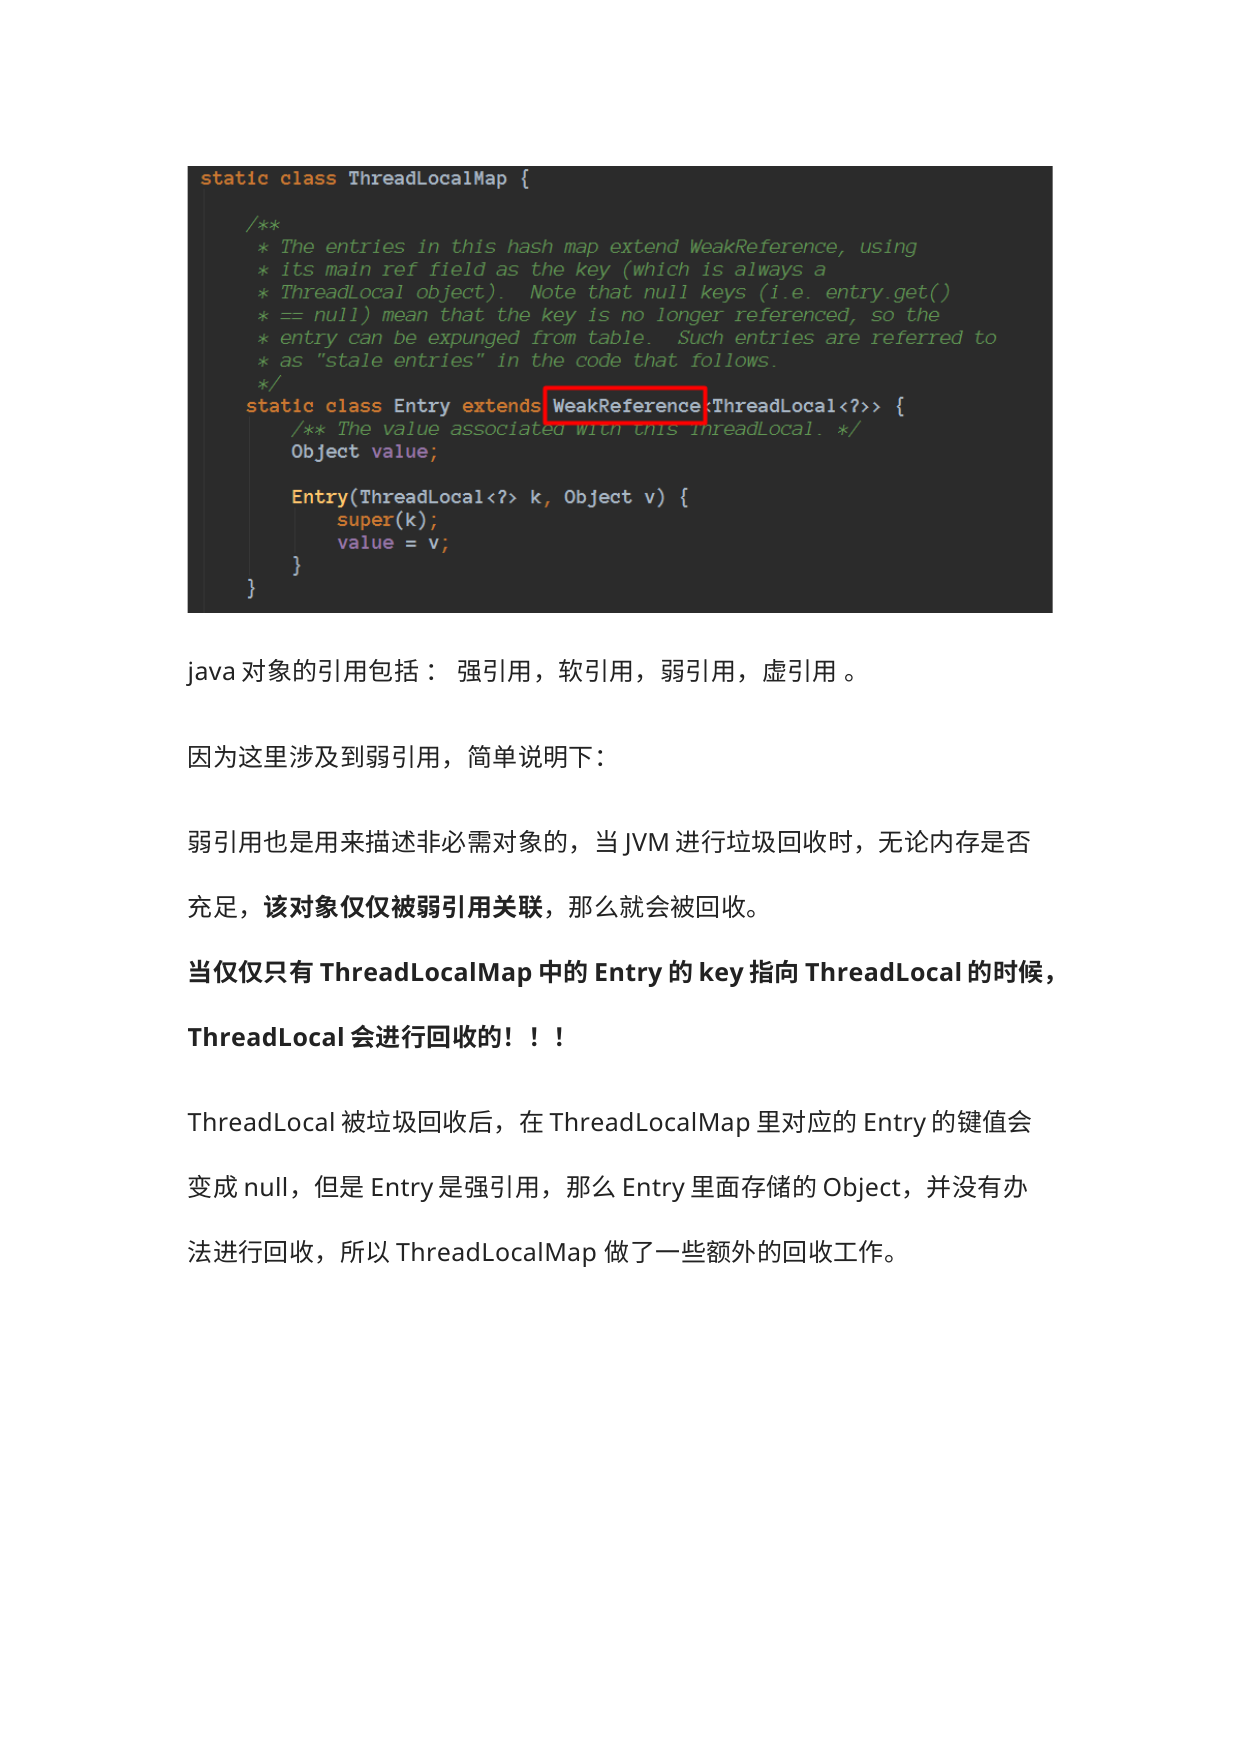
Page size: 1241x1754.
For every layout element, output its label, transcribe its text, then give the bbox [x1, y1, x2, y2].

text 弱引用也是用来描述非必需对象的，当JVM进行垃圾回收时，无论内存是否充足，该对象仅仅被弱引用关联，那么就会被回收。 [187, 808, 1053, 938]
text java对象的引用包括 ： 强引用，软引用，弱引用，虚引用 。 [187, 637, 1053, 702]
text 因为这里涉及到弱引用，简单说明下： [187, 723, 1053, 788]
text ThreadLocal被垃圾回收后，在ThreadLocalMap里对应的Entry的键值会变成null，但是Entry是强引用，那么Entry里面存储的Object，并没有办法进行回收，所以ThreadLocalMap 做了一些额外的回收工作。 [187, 1088, 1053, 1283]
text 当仅仅只有ThreadLocalMap中的Entry的key指向ThreadLocal的时候，ThreadLocal会进行回收的！！！ [187, 938, 1053, 1068]
picture [187, 166, 1053, 613]
